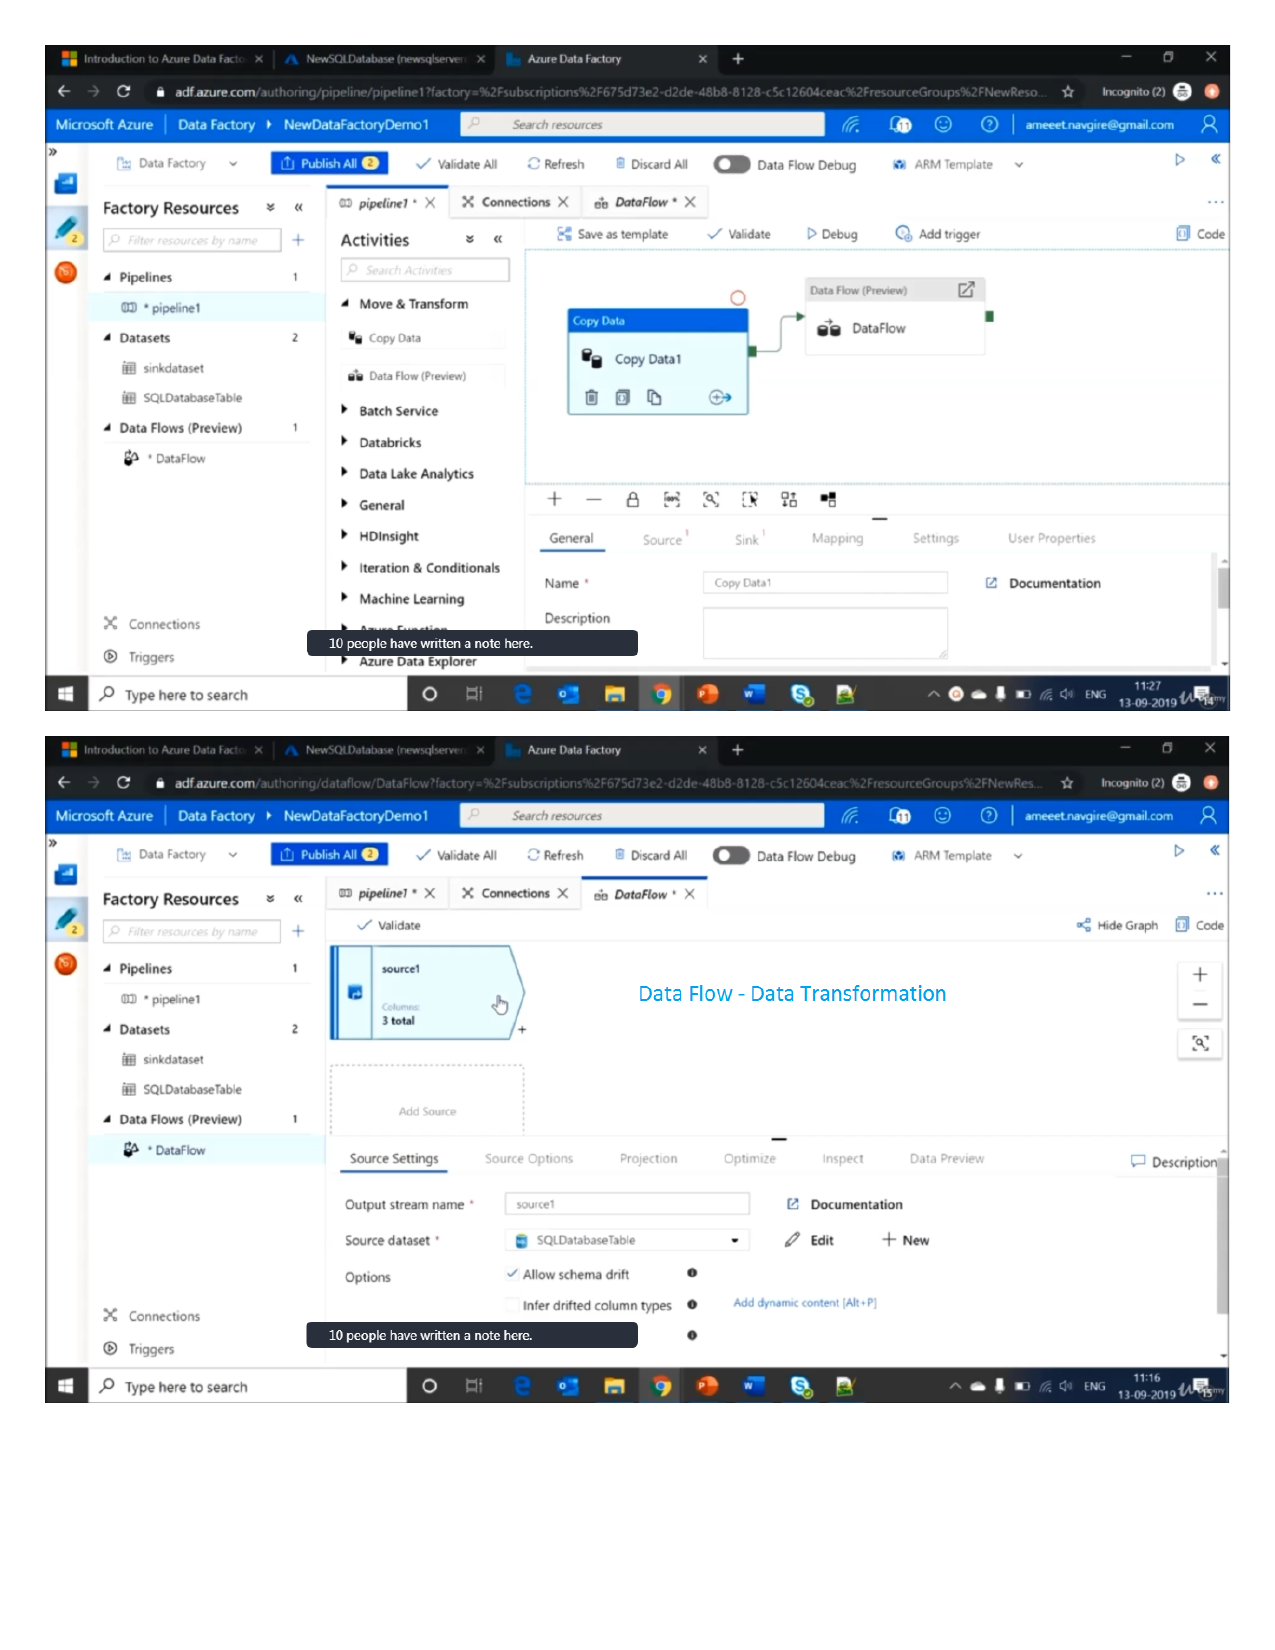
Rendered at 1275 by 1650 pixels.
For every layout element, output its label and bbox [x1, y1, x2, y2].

picture [45, 736, 1230, 1403]
picture [45, 45, 1230, 711]
